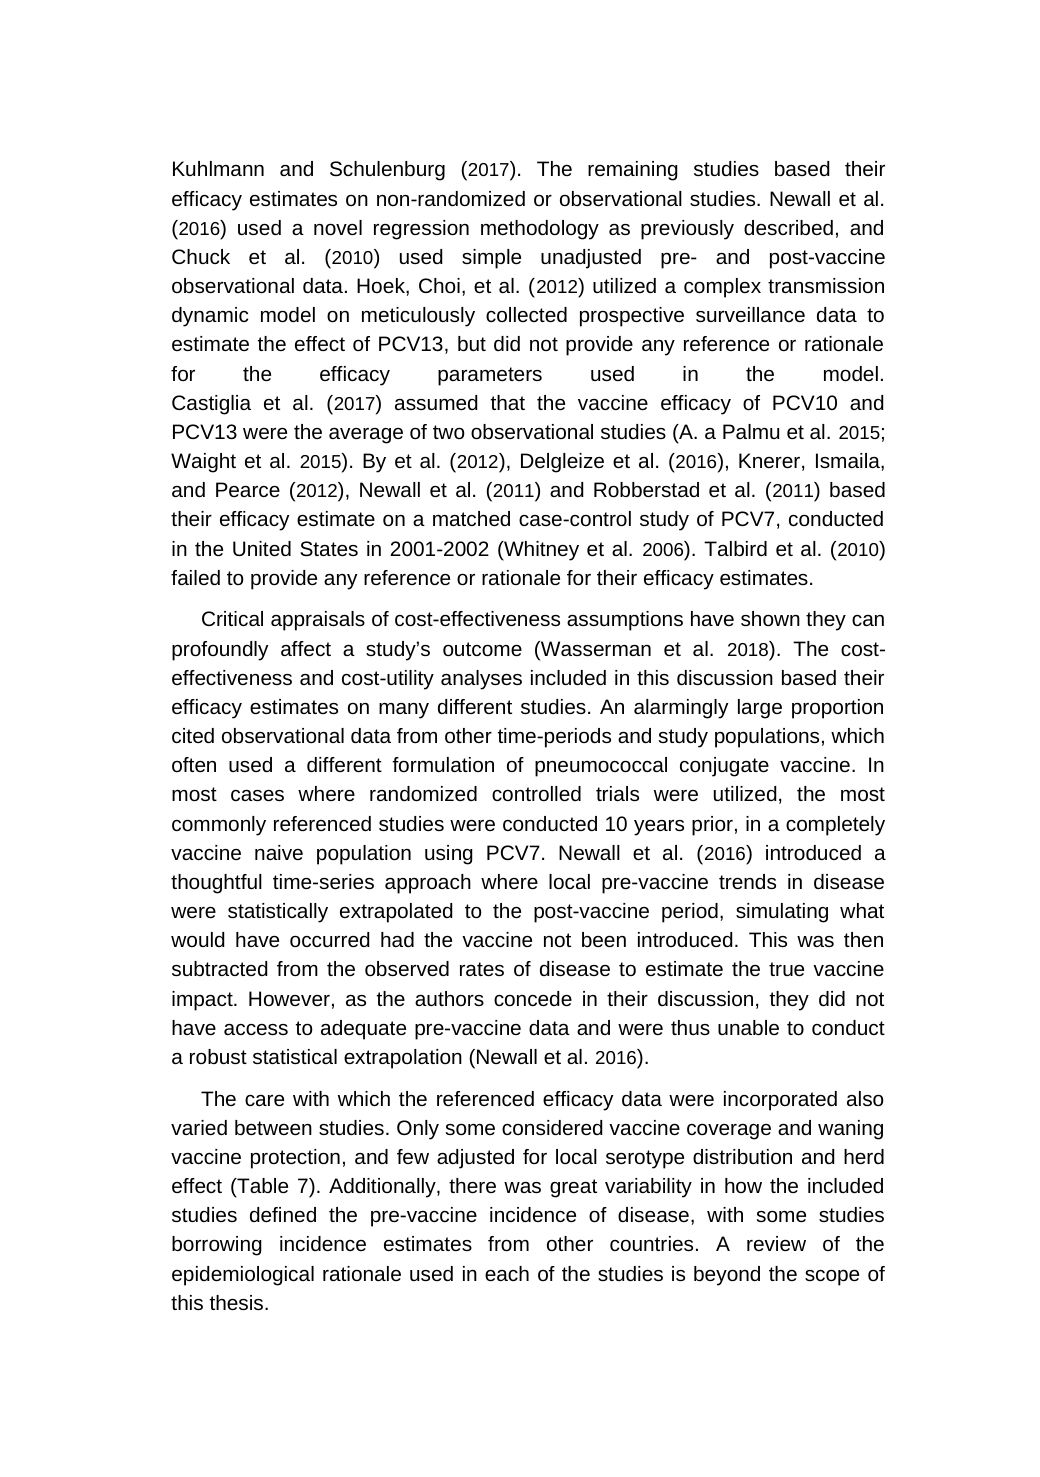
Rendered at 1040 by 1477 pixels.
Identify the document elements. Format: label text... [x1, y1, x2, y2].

text The care with which the referenced efficacy data were incorporated also varied between studies. Only some considered vaccine coverage and waning vaccine protection, and few adjusted for local serotype distribution and herd effect (Table 7). Additionally, there was great variability in how the included studies defined the pre-vaccine incidence of disease, with some studies borrowing incidence estimates from other countries. A review of the epidemiological rationale used in each of the studies is beyond the scope of this thesis. [171, 1083, 886, 1316]
text Critical appraisals of cost-effectiveness assumptions have shown they can profoundly affect a study’s outcome (Wasserman et al. 2018). The cost-effectiveness and cost-utility analyses included in this discussion based their efficacy estimates on many different studies. An alarmingly large proportion cited observational data from other time-periods and study populations, which often used a different formulation of pneumococcal conjugate vaccine. In most cases where randomized controlled trials were utilized, the most commonly referenced studies were conducted 10 years prior, in a completely vaccine naive population using PCV7. Newall et al. (2016) introduced a thoughtful time-series approach where local pre-vaccine trends in disease were statistically extrapolated to the post-vaccine period, simulating what would have occurred had the vaccine not been introduced. This was then subtracted from the observed rates of disease to estimate the true vaccine impact. However, as the authors concede in their discussion, they did not have access to adequate pre-vaccine data and were thus unable to conduct a robust statistical extrapolation (Newall et al. 2016). [171, 603, 886, 1070]
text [171, 153, 886, 591]
